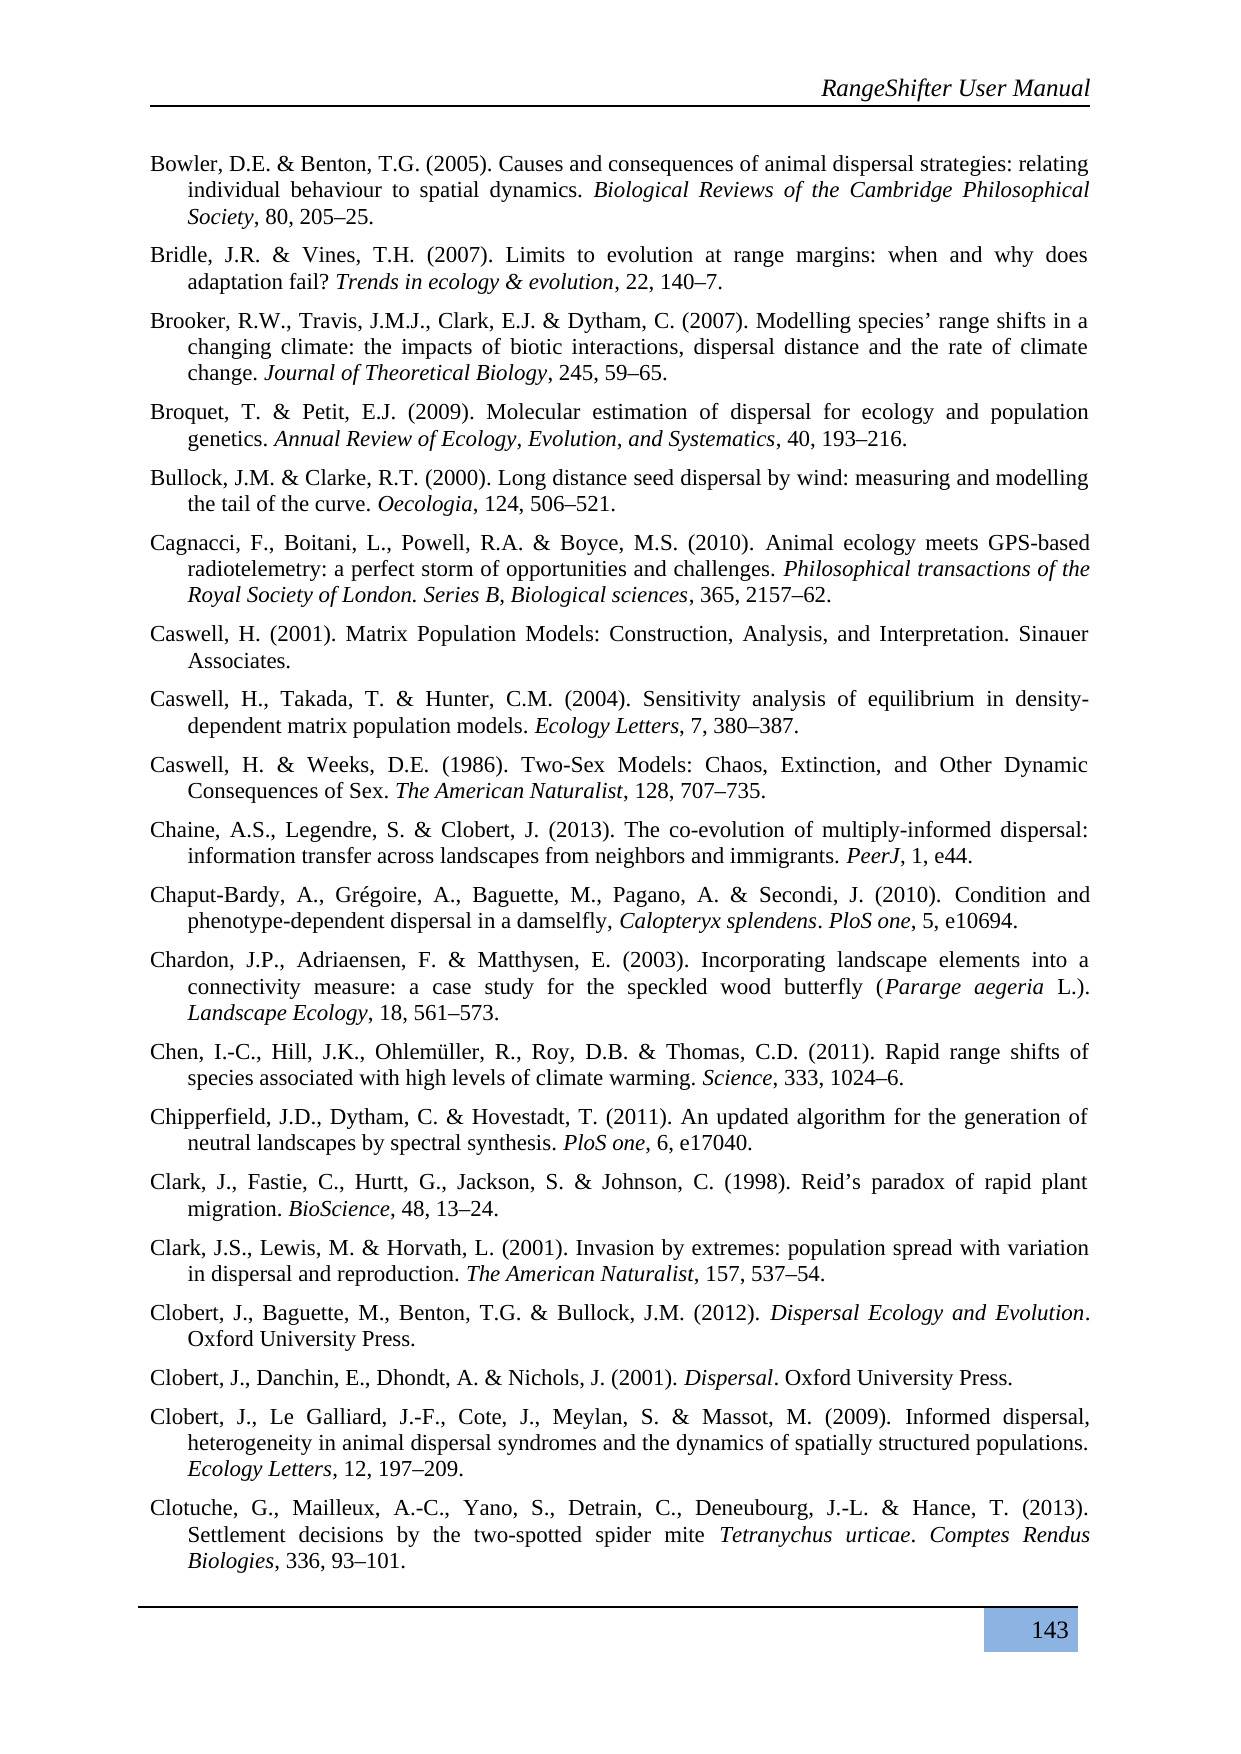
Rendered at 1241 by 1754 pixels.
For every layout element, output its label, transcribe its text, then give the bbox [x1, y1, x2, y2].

text Chipperfield, J.D., Dytham, C. & Hovestadt, T. (2011). An updated algorithm for the generation of neutral landscapes by spectral synthesis. PloS one, 6, e17040. [150, 1103, 1090, 1156]
text Brooker, R.W., Travis, J.M.J., Clark, E.J. & Dytham, C. (2007). Modelling species’ range shifts in a changing climate: the impacts of biotic interactions, dispersal distance and the rate of climate change. Journal of Theoretical Biology, 245, 59–65. [150, 307, 1090, 386]
text Bowler, D.E. & Benton, T.G. (2005). Causes and consequences of animal dispersal strategies: relating individual behaviour to spatial dynamics. Biological Reviews of the Cambridge Philosophical Society, 80, 205–25. [150, 150, 1090, 229]
text Caswell, H. & Weeks, D.E. (1986). Two-Sex Models: Chaos, Extinction, and Other Dynamic Consequences of Sex. The American Naturalist, 128, 707–735. [150, 751, 1090, 803]
text Bullock, J.M. & Clarke, R.T. (2000). Long distance seed dispersal by wind: measuring and modelling the tail of the curve. Oecologia, 124, 506–521. [150, 463, 1090, 516]
text Caswell, H., Takada, T. & Hunter, C.M. (2004). Sensitivity analysis of equilibrium in density-dependent matrix population models. Ecology Letters, 7, 380–387. [150, 686, 1090, 738]
text Chen, I.-C., Hill, J.K., Ohlemüller, R., Roy, D.B. & Thomas, C.D. (2011). Rapid range shifts of species associated with high levels of climate warming. Science, 333, 1024–6. [150, 1038, 1090, 1091]
text Chaput-Bardy, A., Grégoire, A., Baguette, M., Pagano, A. & Secondi, J. (2010). Condition and phenotype-dependent dispersal in a damselfly, Calopteryx splendens. PloS one, 5, e10694. [150, 881, 1090, 934]
text Chaine, A.S., Legendre, S. & Clobert, J. (2013). The co-evolution of multiply-informed dispersal: information transfer across landscapes from neighbors and immigrants. PeerJ, 1, e44. [150, 816, 1090, 869]
text Chardon, J.P., Adriaensen, F. & Matthysen, E. (2003). Incorporating landscape elements into a connectivity measure: a case study for the speckled wood butterfly (Pararge aegeria L.). Landscape Ecology, 18, 561–573. [150, 946, 1090, 1025]
text Clark, J.S., Lewis, M. & Horvath, L. (2001). Invasion by extremes: population spread with variation in dispersal and reproduction. The American Naturalist, 157, 537–54. [150, 1233, 1090, 1286]
text Clobert, J., Danchin, E., Dhondt, A. & Nichols, J. (2001). Dispersal. Oxford University Press. [150, 1364, 1090, 1390]
text Bridle, J.R. & Vines, T.H. (2007). Limits to evolution at range margins: when and why does adaptation fail? Trends in ecology & evolution, 22, 140–7. [150, 242, 1090, 294]
text Caswell, H. (2001). Matrix Population Models: Construction, Analysis, and Interpretation. Sinauer Associates. [150, 620, 1090, 673]
text Clark, J., Fastie, C., Hurtt, G., Jackson, S. & Johnson, C. (1998). Reid’s paradox of rapid plant migration. BioScience, 48, 13–24. [150, 1168, 1090, 1221]
text Broquet, T. & Petit, E.J. (2009). Molecular estimation of dispersal for ecology and population genetics. Annual Review of Ecology, Evolution, and Systematics, 40, 193–216. [150, 398, 1090, 451]
text Cagnacci, F., Boitani, L., Powell, R.A. & Boyce, M.S. (2010). Animal ecology meets GPS-based radiotelemetry: a perfect storm of opportunities and challenges. Philosophical transactions of the Royal Society of London. Series B, Biological sciences, 365, 2157–62. [150, 529, 1090, 608]
text Clotuche, G., Mailleux, A.-C., Yano, S., Detrain, C., Deneubourg, J.-L. & Hance, T. (2013). Settlement decisions by the two-spotted spider mite Tetranychus urticae. Comptes Rendus Biologies, 336, 93–101. [150, 1494, 1090, 1573]
text Clobert, J., Baguette, M., Benton, T.G. & Bullock, J.M. (2012). Dispersal Ecology and Evolution. Oxford University Press. [150, 1299, 1090, 1351]
text Clobert, J., Le Galliard, J.-F., Cote, J., Meylan, S. & Massot, M. (2009). Informed dispersal, heterogeneity in animal dispersal syndromes and the dynamics of spatially structured populations. Ecology Letters, 12, 197–209. [150, 1403, 1090, 1482]
